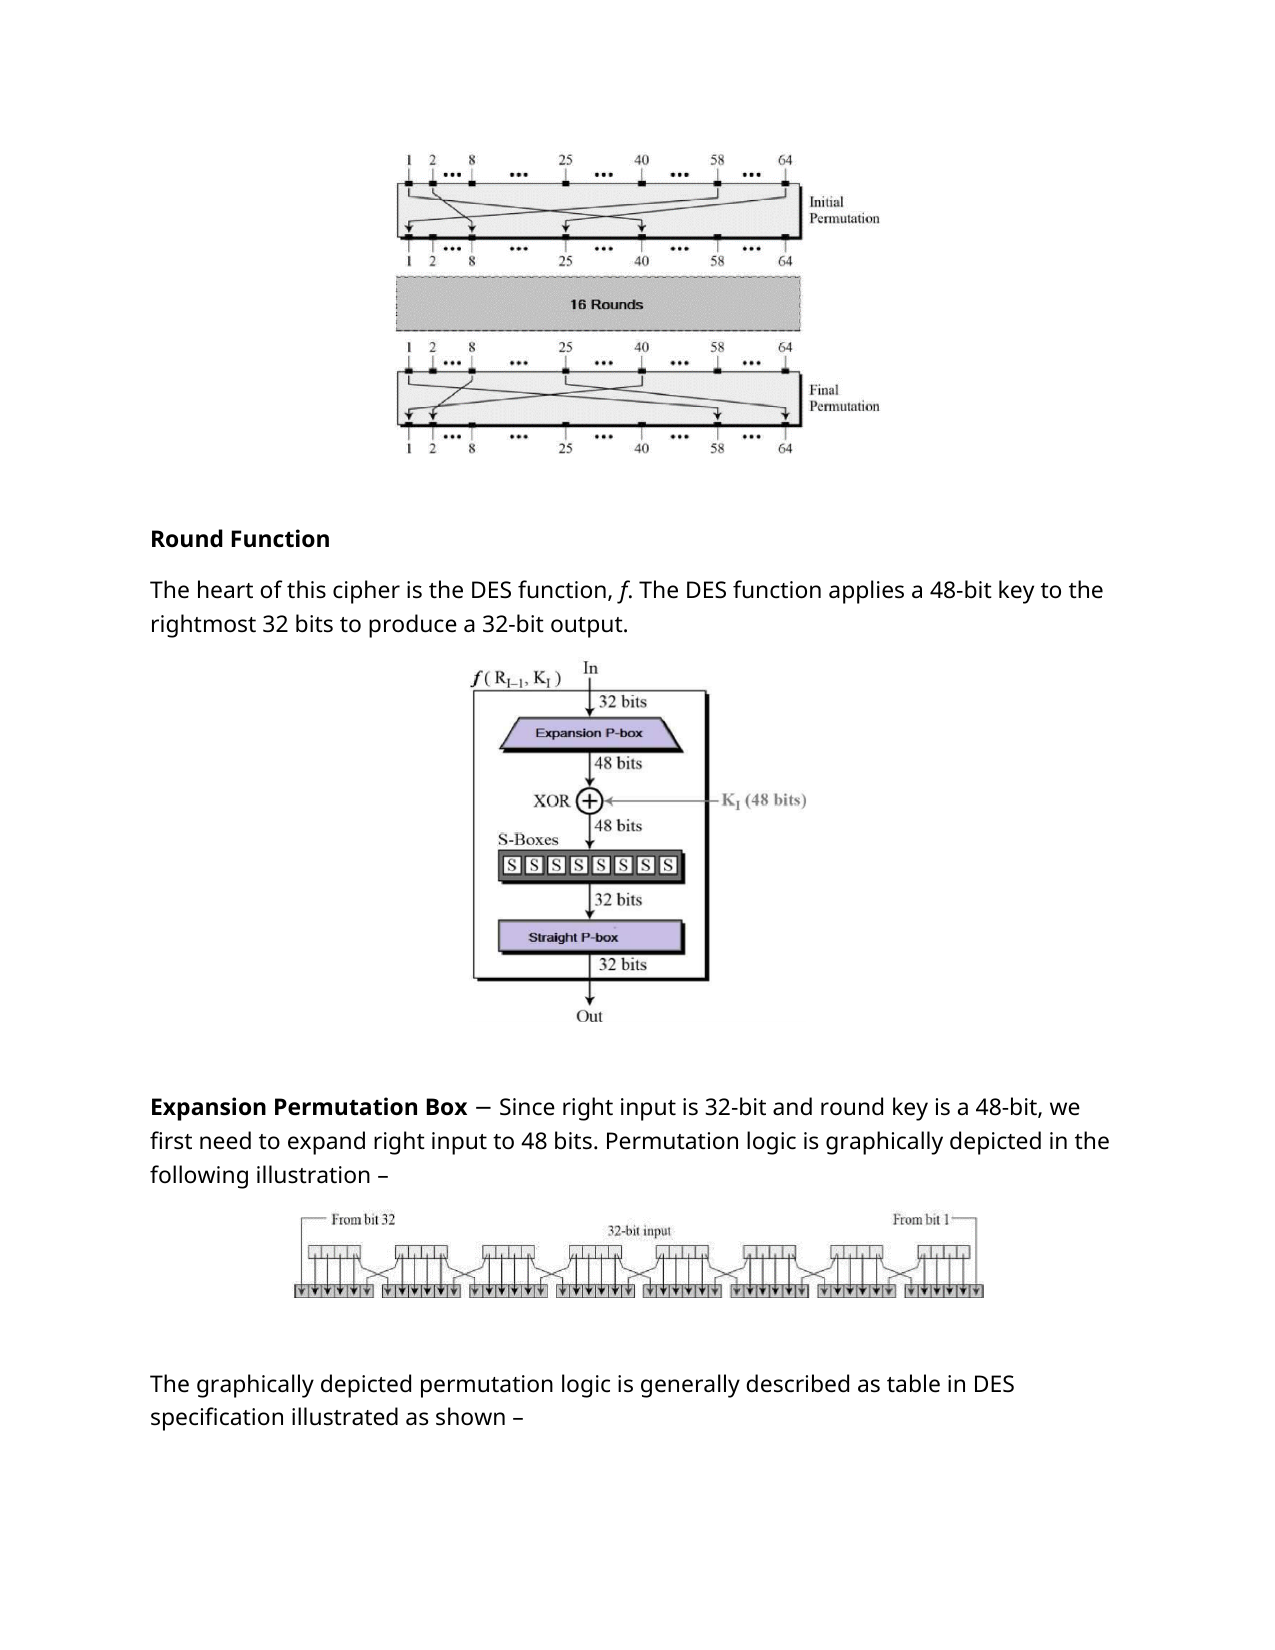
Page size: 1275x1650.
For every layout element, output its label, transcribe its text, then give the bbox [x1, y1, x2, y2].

text Round Function [150, 523, 1125, 554]
text The graphically depicted permutation logic is generally described as table in DES specification illustrated as shown – [150, 1367, 1125, 1432]
text The heart of this cipher is the DES function, f. The DES function applies a 48-bit key to the rightmost 32 bits to produce a 32-bit output. [150, 574, 1125, 639]
text Expansion Permutation Box − Since right input is 32-bit and round key is a 48-bit, we first need to expand right input to 48 bits. Permutation logic is graphically depicted in the following illustration – [150, 1091, 1125, 1190]
picture [291, 1209, 984, 1298]
picture [468, 657, 807, 1022]
picture [394, 150, 881, 454]
